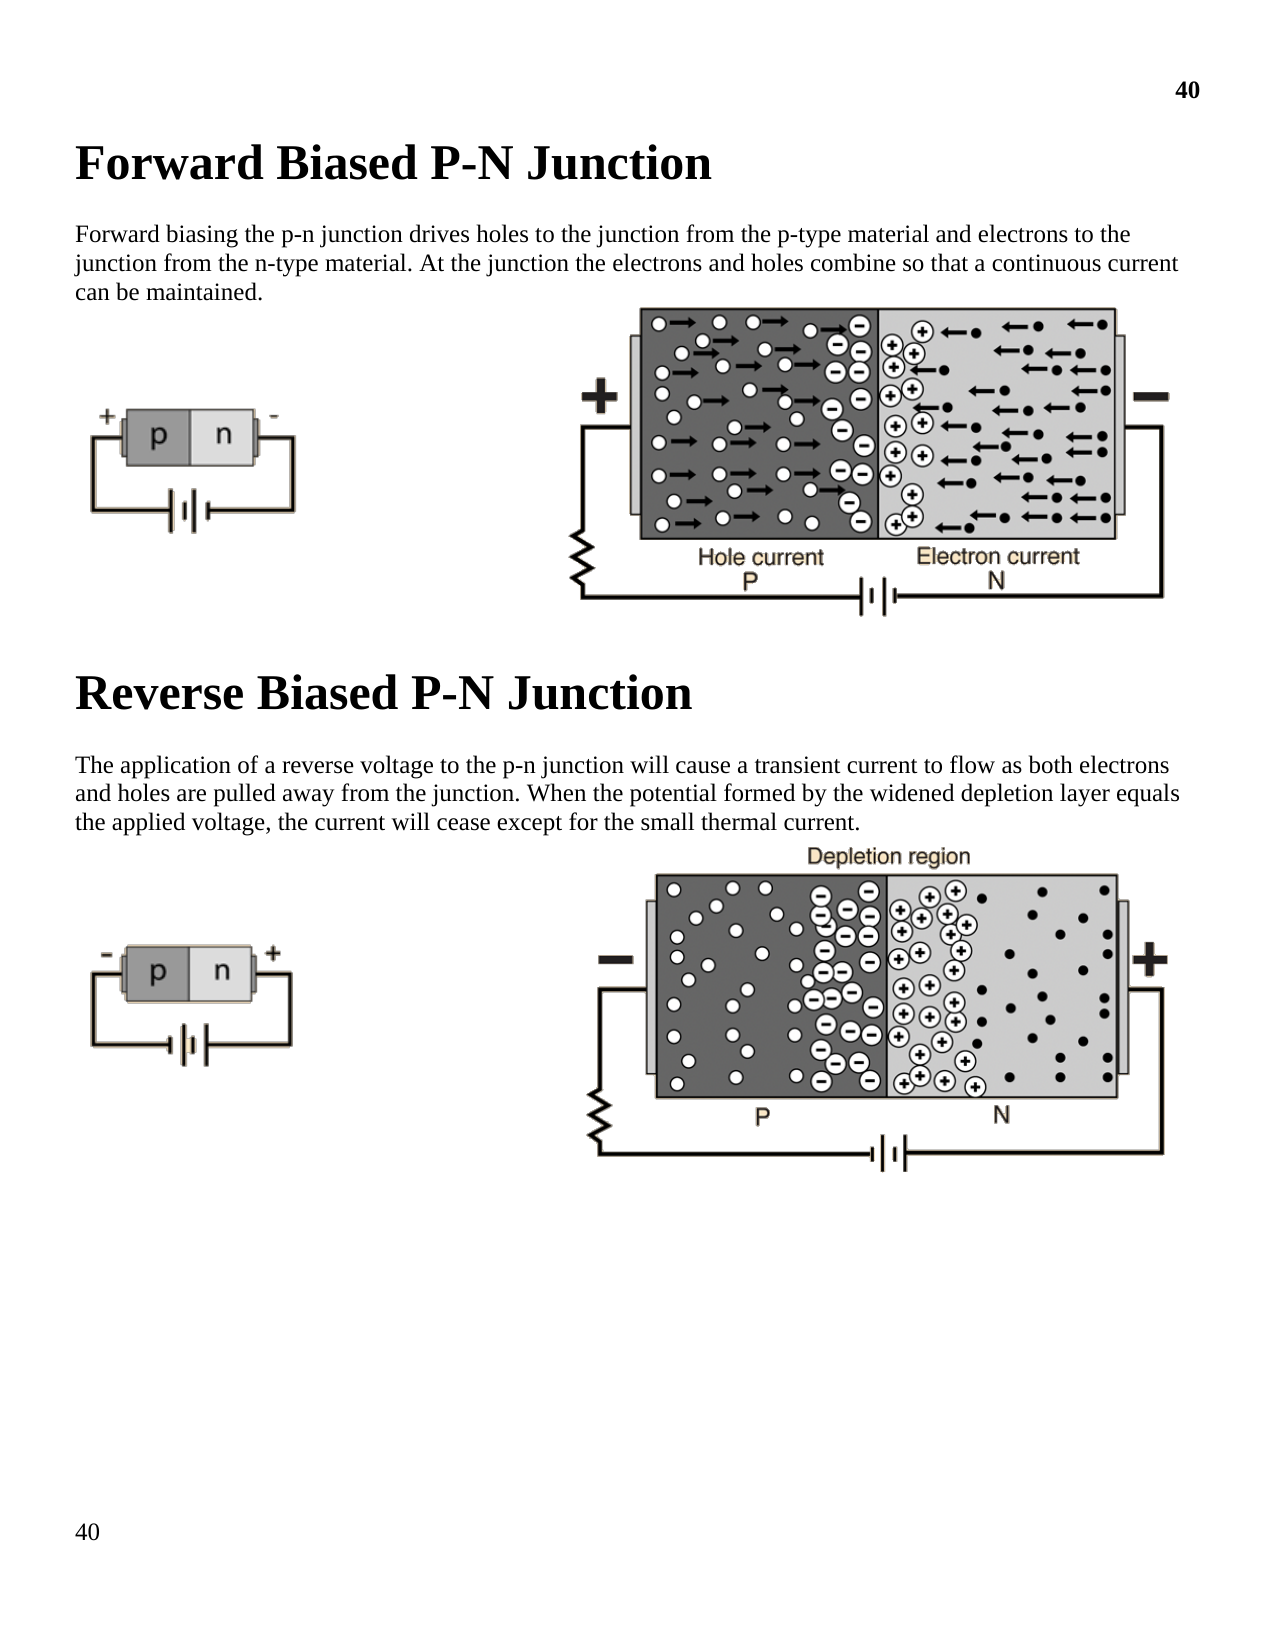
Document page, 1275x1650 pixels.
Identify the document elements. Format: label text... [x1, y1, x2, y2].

text Forward Biased P-N Junction [75, 133, 1200, 190]
picture [556, 282, 1180, 627]
picture [573, 836, 1179, 1182]
text Reverse Biased P-N Junction [75, 663, 1200, 721]
picture [75, 923, 307, 1079]
text The application of a reverse voltage to the p-n junction will cause a transient current to flow as both electrons and holes are pulled away from the junction. When the potential formed by the widened depletion layer equals the applied voltage, the current will cease except for the small thermal current. [75, 750, 1200, 836]
text Forward biasing the p-n junction drives holes to the junction from the p-type material and electrons to the junction from the n-type material. At the junction the electrons and holes combine so that a continuous current can be maintained. [75, 219, 1200, 306]
picture [75, 392, 307, 548]
